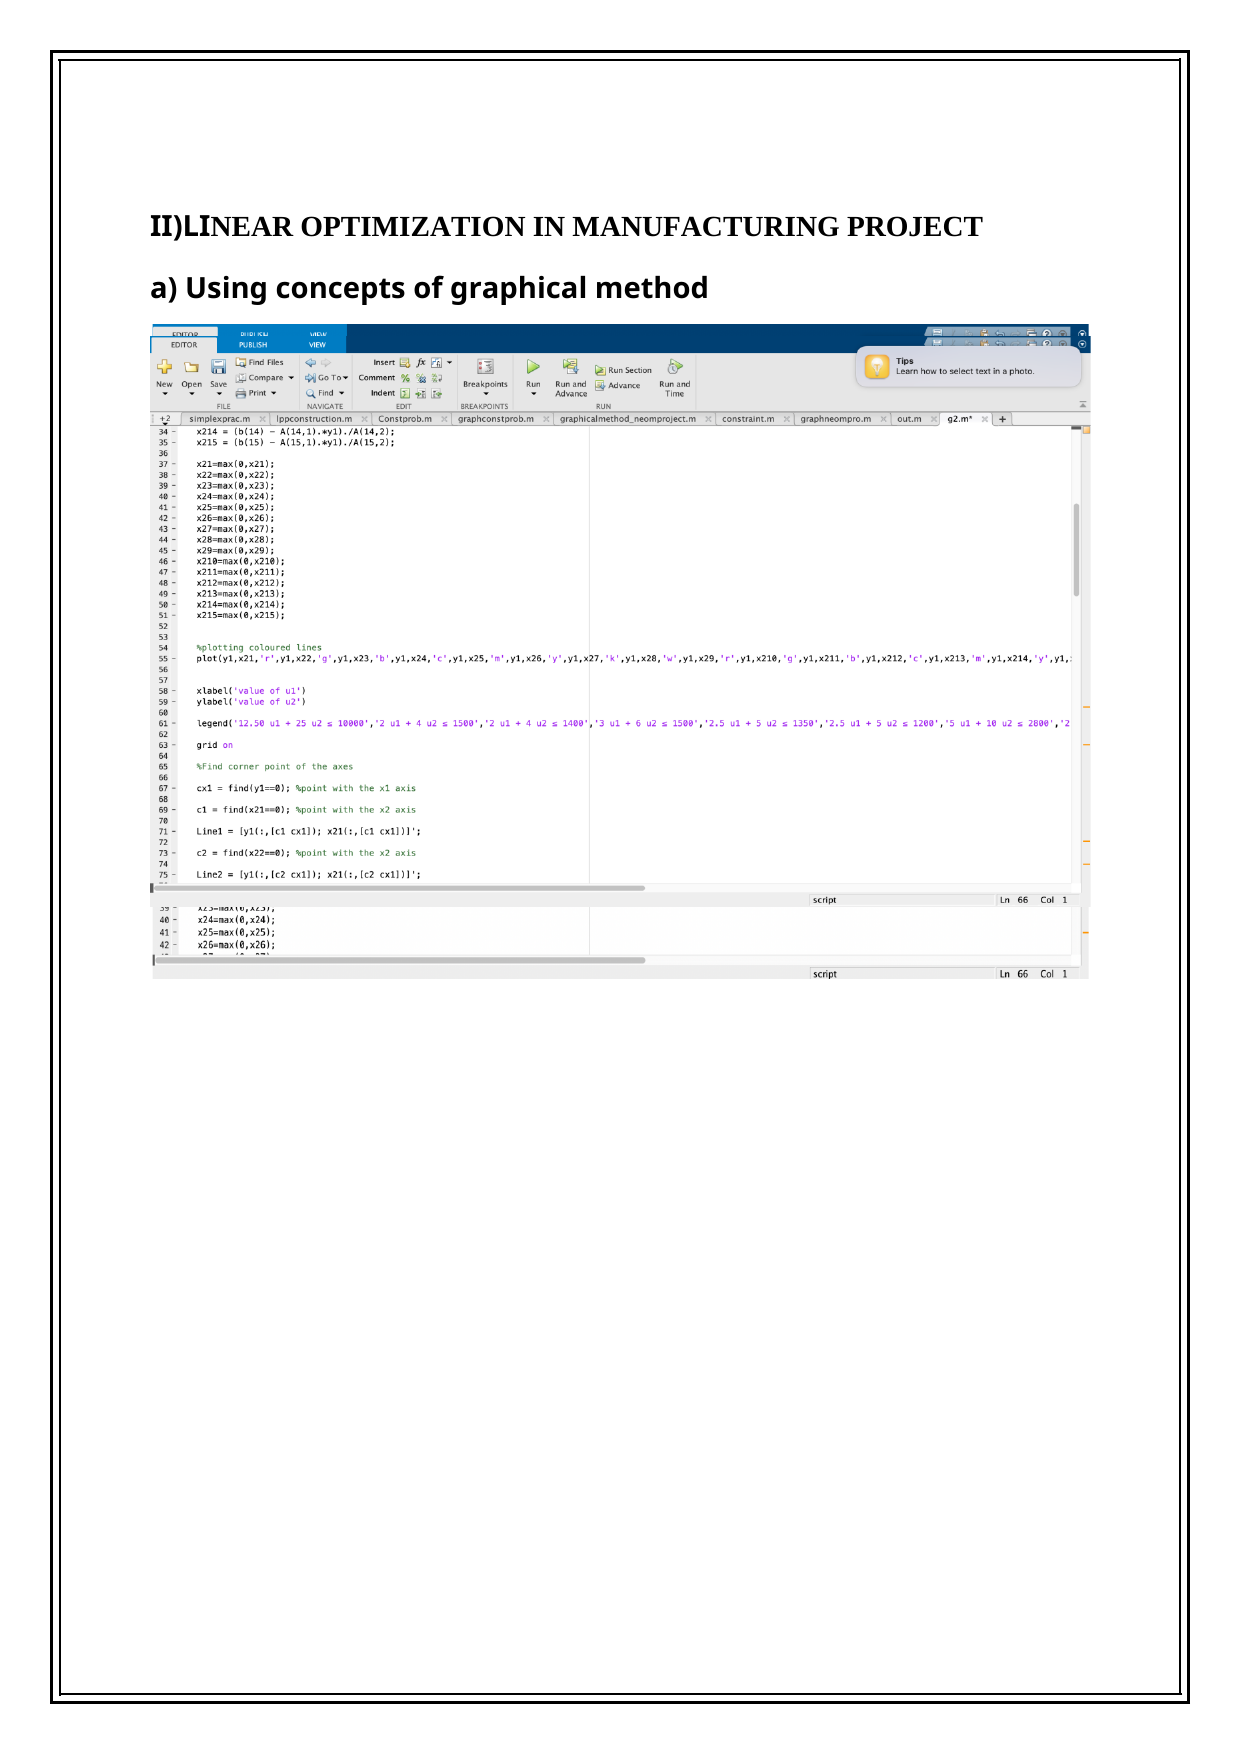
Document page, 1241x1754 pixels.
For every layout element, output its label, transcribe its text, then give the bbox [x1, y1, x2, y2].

text a) Using concepts of graphical method [150, 267, 1090, 307]
picture [150, 324, 1091, 978]
text II)LINEAR OPTIMIZATION IN MANUFACTURING PROJECT [150, 205, 1090, 245]
